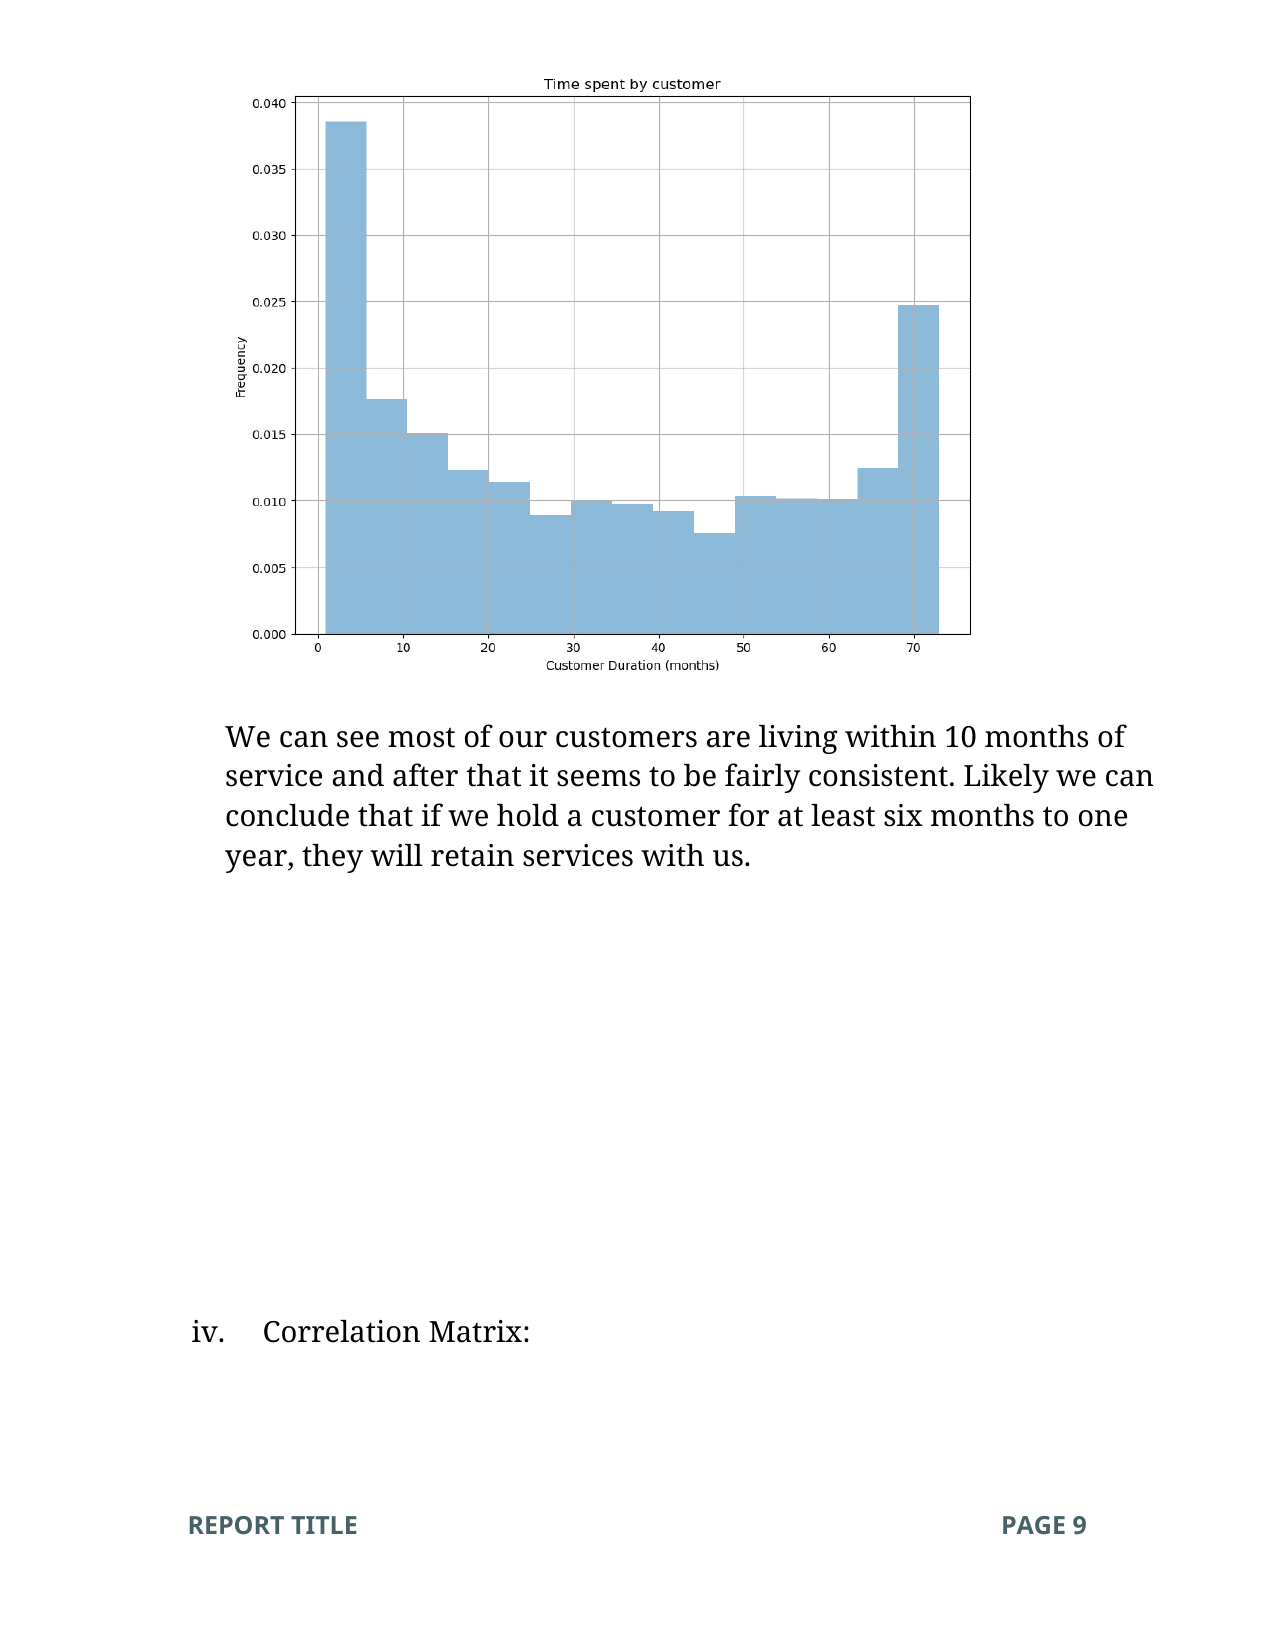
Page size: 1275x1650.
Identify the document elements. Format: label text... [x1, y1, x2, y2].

picture [225, 75, 1019, 677]
list Correlation Matrix: [225, 1311, 1200, 1351]
text We can see most of our customers are living within 10 months of service and after that it seems to be fairly consistent. Likely we can conclude that if we hold a customer for at least six months to one year, they will retain services with us. [225, 716, 1200, 874]
